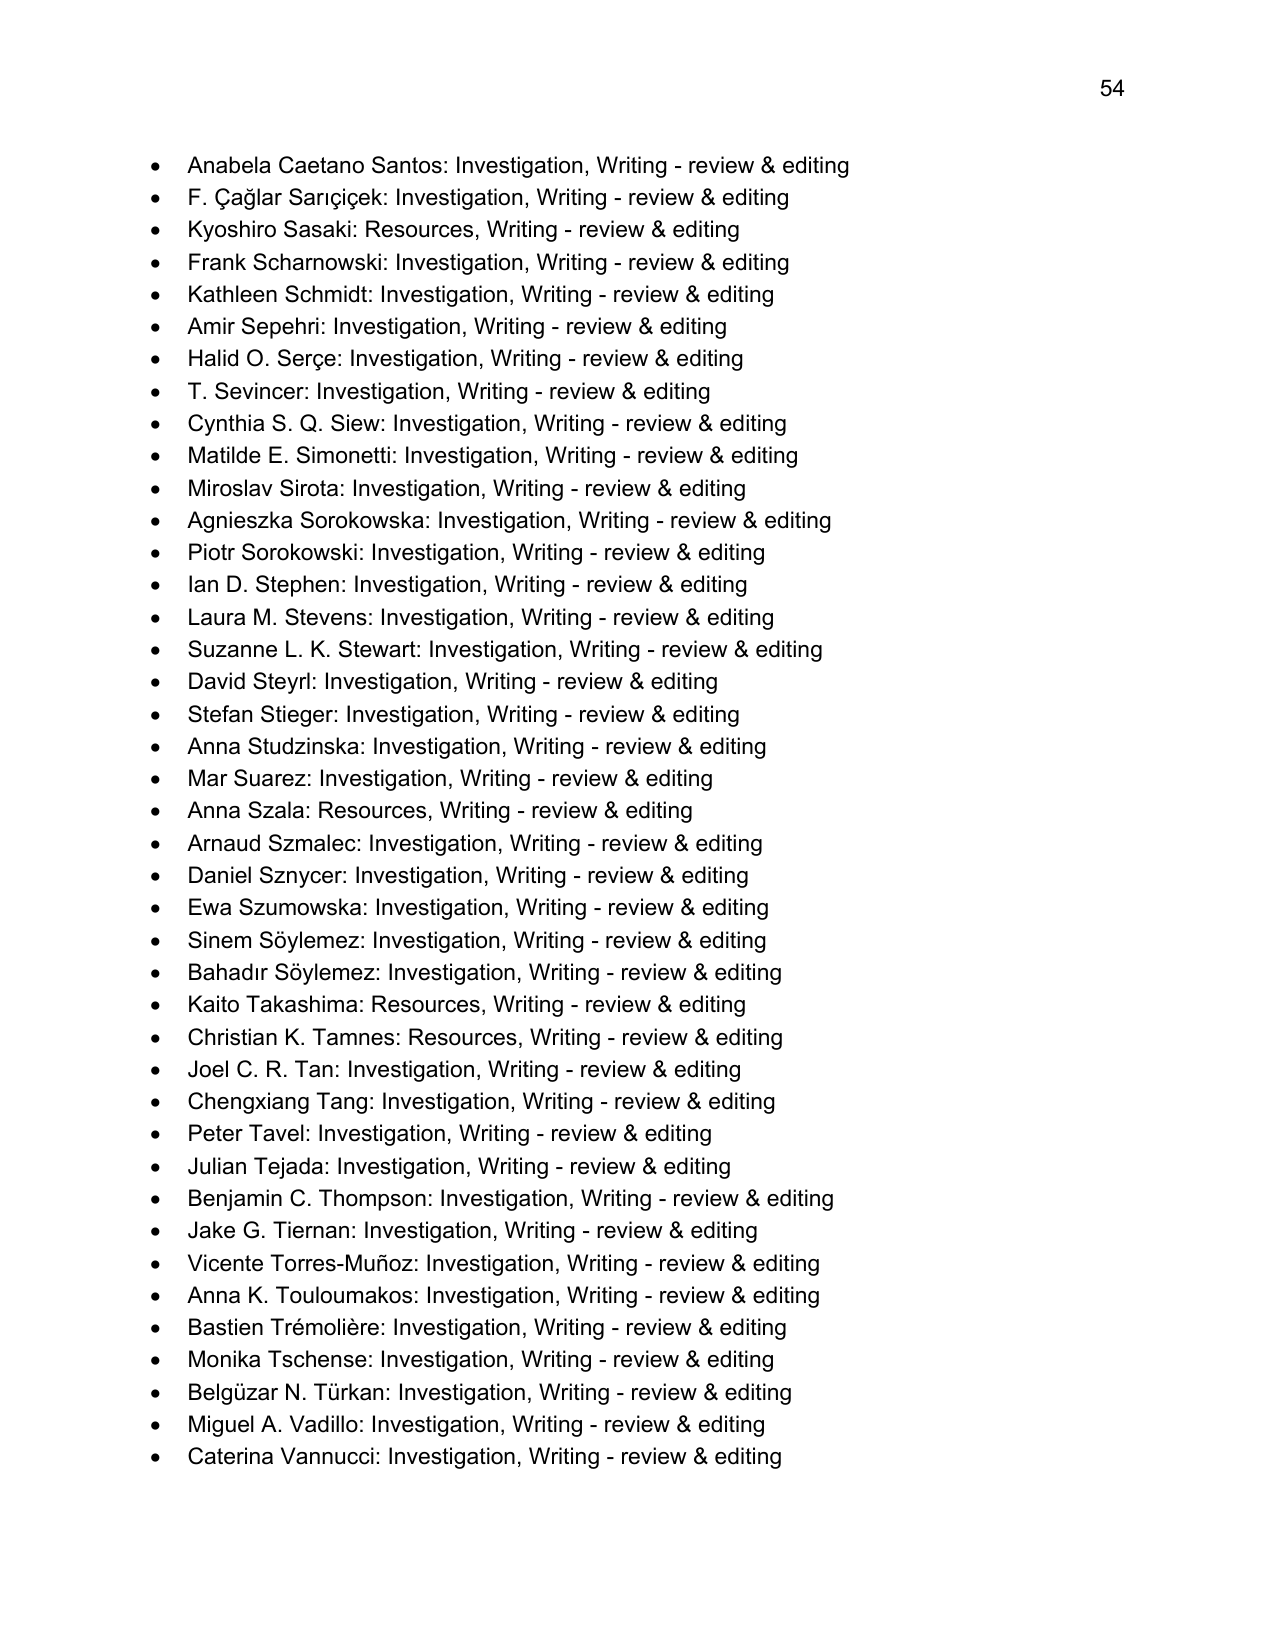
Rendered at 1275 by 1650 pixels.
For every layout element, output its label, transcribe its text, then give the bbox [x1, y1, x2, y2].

list Julian Tejada: Investigation, Writing - review & editing [150, 1151, 1125, 1179]
list Anna K. Touloumakos: Investigation, Writing - review & editing [150, 1280, 1125, 1308]
list Stefan Stieger: Investigation, Writing - review & editing [150, 699, 1125, 727]
list Kaito Takashima: Resources, Writing - review & editing [150, 989, 1125, 1018]
list Ewa Szumowska: Investigation, Writing - review & editing [150, 893, 1125, 921]
list Piotr Sorokowski: Investigation, Writing - review & editing [150, 537, 1125, 566]
list Mar Suarez: Investigation, Writing - review & editing [150, 763, 1125, 792]
list Cynthia S. Q. Siew: Investigation, Writing - review & editing [150, 408, 1125, 436]
list Ian D. Stephen: Investigation, Writing - review & editing [150, 570, 1125, 598]
list Agnieszka Sorokowska: Investigation, Writing - review & editing [150, 505, 1125, 533]
list Halid O. Serçe: Investigation, Writing - review & editing [150, 344, 1125, 372]
list Arnaud Szmalec: Investigation, Writing - review & editing [150, 828, 1125, 856]
list Suzanne L. K. Stewart: Investigation, Writing - review & editing [150, 634, 1125, 662]
list Joel C. R. Tan: Investigation, Writing - review & editing [150, 1054, 1125, 1082]
list Frank Scharnowski: Investigation, Writing - review & editing [150, 247, 1125, 275]
list Benjamin C. Thompson: Investigation, Writing - review & editing [150, 1183, 1125, 1211]
list Miguel A. Vadillo: Investigation, Writing - review & editing [150, 1409, 1125, 1437]
list Monika Tschense: Investigation, Writing - review & editing [150, 1345, 1125, 1373]
list Matilde E. Simonetti: Investigation, Writing - review & editing [150, 441, 1125, 469]
list Belgüzar N. Türkan: Investigation, Writing - review & editing [150, 1377, 1125, 1405]
list Chengxiang Tang: Investigation, Writing - review & editing [150, 1086, 1125, 1114]
list Anabela Caetano Santos: Investigation, Writing - review & editing [150, 150, 1125, 178]
list Bahadır Söylemez: Investigation, Writing - review & editing [150, 957, 1125, 985]
list Daniel Sznycer: Investigation, Writing - review & editing [150, 860, 1125, 888]
list Kyoshiro Sasaki: Resources, Writing - review & editing [150, 214, 1125, 243]
list Vicente Torres-Muñoz: Investigation, Writing - review & editing [150, 1248, 1125, 1276]
list Anna Studzinska: Investigation, Writing - review & editing [150, 731, 1125, 759]
list Anna Szala: Resources, Writing - review & editing [150, 796, 1125, 824]
list Jake G. Tiernan: Investigation, Writing - review & editing [150, 1216, 1125, 1244]
list Sinem Söylemez: Investigation, Writing - review & editing [150, 925, 1125, 953]
list Kathleen Schmidt: Investigation, Writing - review & editing [150, 279, 1125, 307]
list T. Sevincer: Investigation, Writing - review & editing [150, 376, 1125, 404]
list Laura M. Stevens: Investigation, Writing - review & editing [150, 602, 1125, 630]
list Peter Tavel: Investigation, Writing - review & editing [150, 1119, 1125, 1147]
list F. Çağlar Sarıçiçek: Investigation, Writing - review & editing [150, 182, 1125, 210]
list Miroslav Sirota: Investigation, Writing - review & editing [150, 473, 1125, 501]
list David Steyrl: Investigation, Writing - review & editing [150, 667, 1125, 695]
list Caterina Vannucci: Investigation, Writing - review & editing [150, 1442, 1125, 1470]
list Christian K. Tamnes: Resources, Writing - review & editing [150, 1022, 1125, 1050]
list Amir Sepehri: Investigation, Writing - review & editing [150, 311, 1125, 339]
list Bastien Trémolière: Investigation, Writing - review & editing [150, 1312, 1125, 1341]
